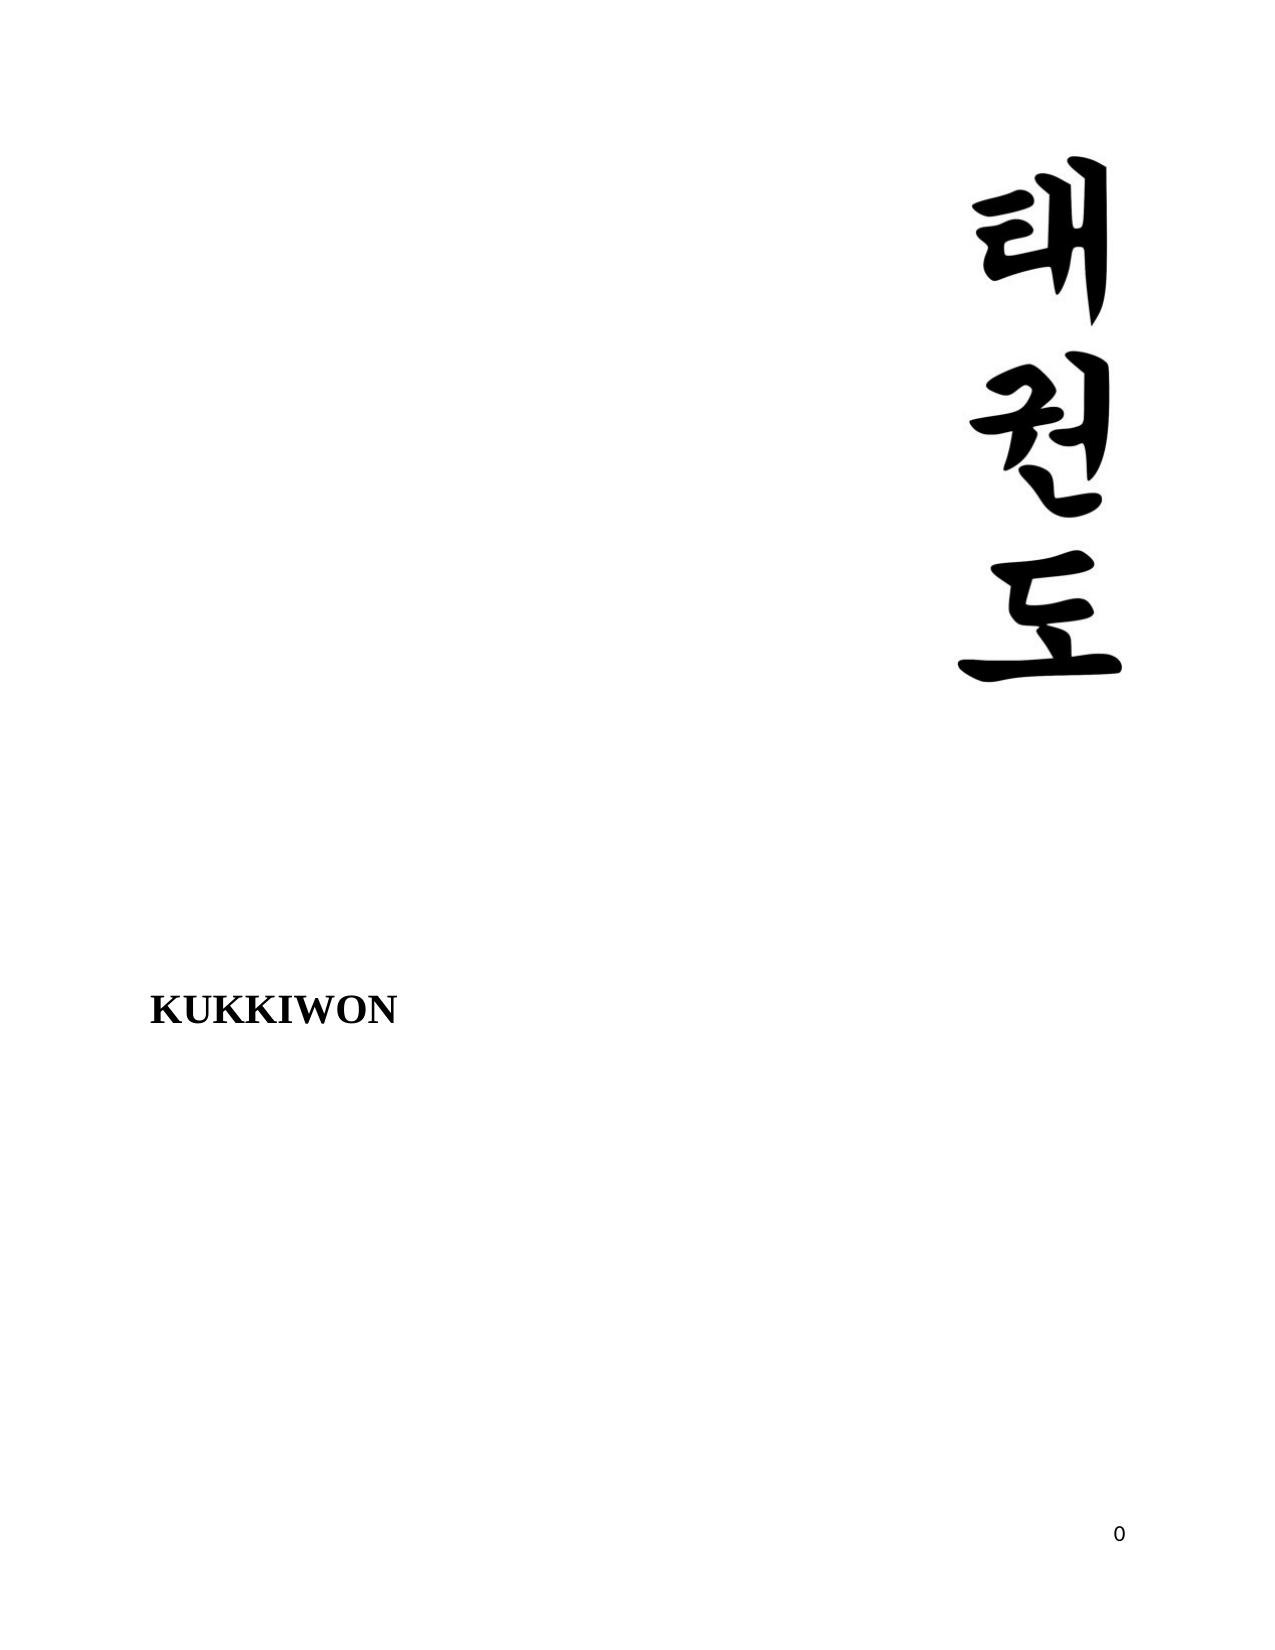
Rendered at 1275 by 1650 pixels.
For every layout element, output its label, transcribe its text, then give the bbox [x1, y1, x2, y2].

text KUKKIWON [150, 985, 1125, 1033]
picture [953, 150, 1126, 692]
